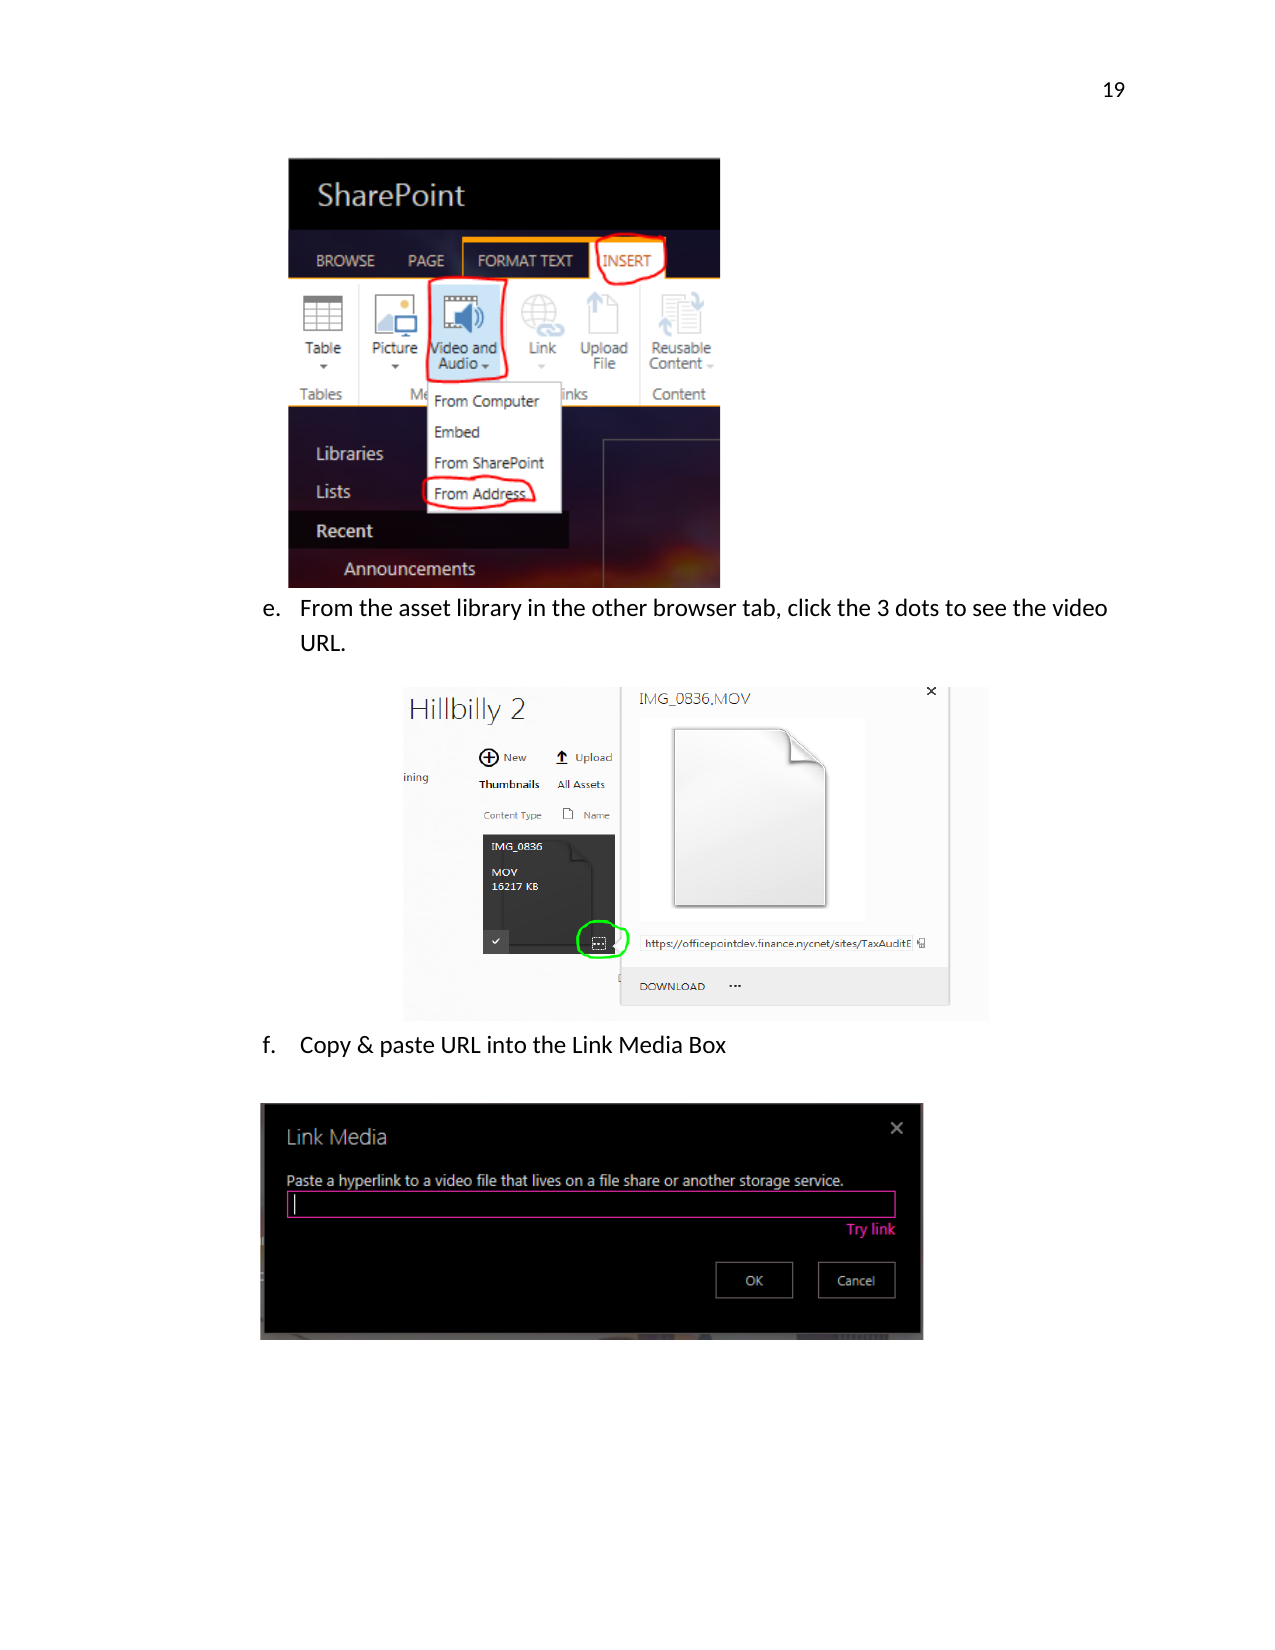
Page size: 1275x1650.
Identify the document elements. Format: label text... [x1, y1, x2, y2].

picture [260, 1103, 924, 1340]
list Copy & paste URL into the Link Media Box [262, 662, 1125, 1060]
picture [288, 157, 721, 588]
